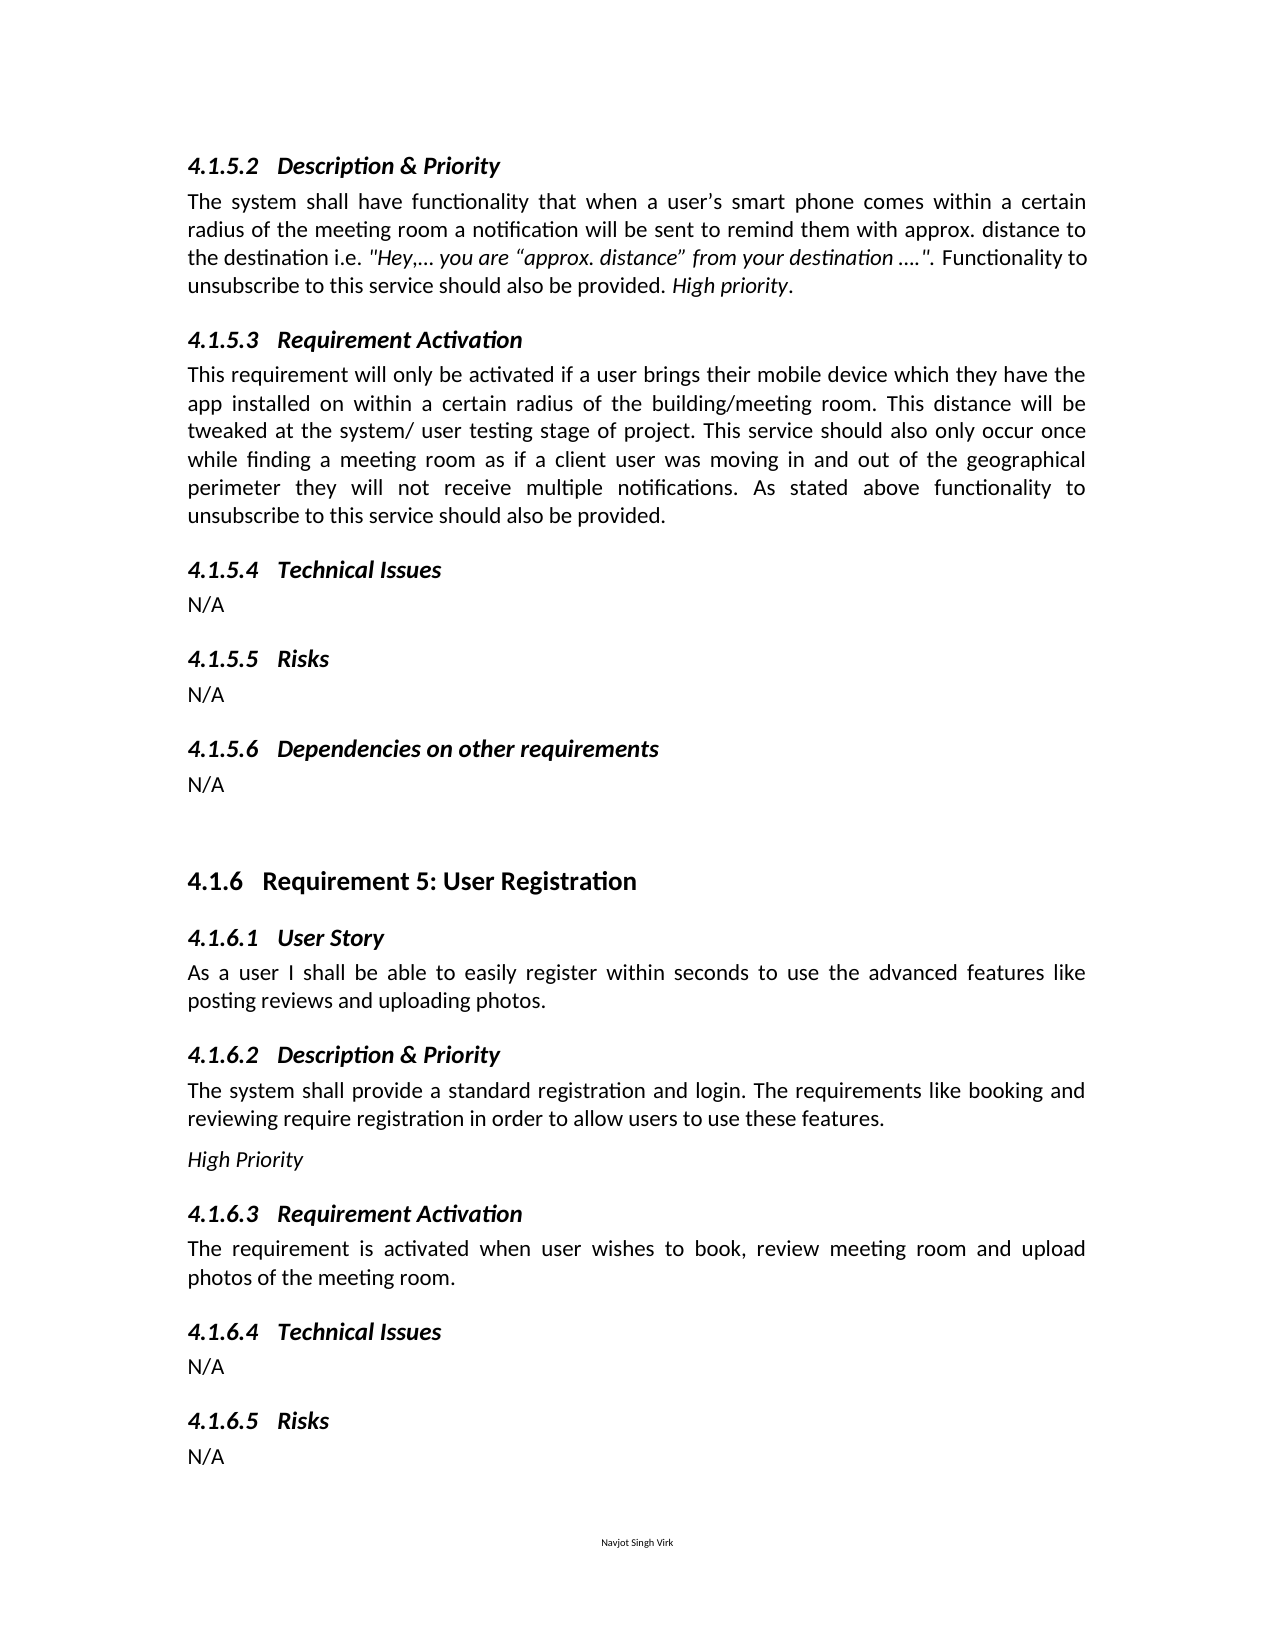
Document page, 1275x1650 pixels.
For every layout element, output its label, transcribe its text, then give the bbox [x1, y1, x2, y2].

subtitle Requirement Activation [187, 324, 1088, 354]
text As a user I shall be able to easily register within seconds to use the advanced features like posting reviews and uploading photos. [187, 958, 1088, 1014]
subtitle Technical Issues [187, 1316, 1088, 1346]
subtitle Description & Priority [187, 1039, 1088, 1070]
subtitle Requirement 5: User Registration [187, 864, 1088, 897]
text This requirement will only be activated if a user brings their mobile device which they have the app installed on within a certain radius of the building/meeting room. This distance will be tweaked at the system/ user testing stage of project. This service should also only occur once while finding a meeting room as if a client user was moving in and out of the geographical perimeter they will not receive multiple notifications. As stated above functionality to unsubscribe to this service should also be provided. [187, 361, 1088, 529]
text N/A [187, 1352, 1088, 1380]
subtitle Requirement Activation [187, 1198, 1088, 1228]
text High Priority [187, 1145, 1088, 1173]
text The system shall have functionality that when a user’s smart phone comes within a certain radius of the meeting room a notification will be sent to remind them with approx. distance to the destination i.e. "Hey,… you are “approx. distance” from your destination ….". Functionality to unsubscribe to this service should also be provided. High priority. [187, 187, 1088, 299]
subtitle Risks [187, 1405, 1088, 1436]
text N/A [187, 1442, 1088, 1470]
text N/A [187, 770, 1088, 798]
text N/A [187, 591, 1088, 618]
subtitle Description & Priority [187, 150, 1088, 181]
text The requirement is activated when user wishes to book, review meeting room and upload photos of the meeting room. [187, 1234, 1088, 1291]
text The system shall provide a standard registration and login. The requirements like booking and reviewing require registration in order to allow users to use these features. [187, 1076, 1088, 1132]
text N/A [187, 680, 1088, 708]
subtitle Dependencies on other requirements [187, 733, 1088, 764]
subtitle Technical Issues [187, 554, 1088, 584]
subtitle User Story [187, 922, 1088, 952]
subtitle Risks [187, 643, 1088, 674]
